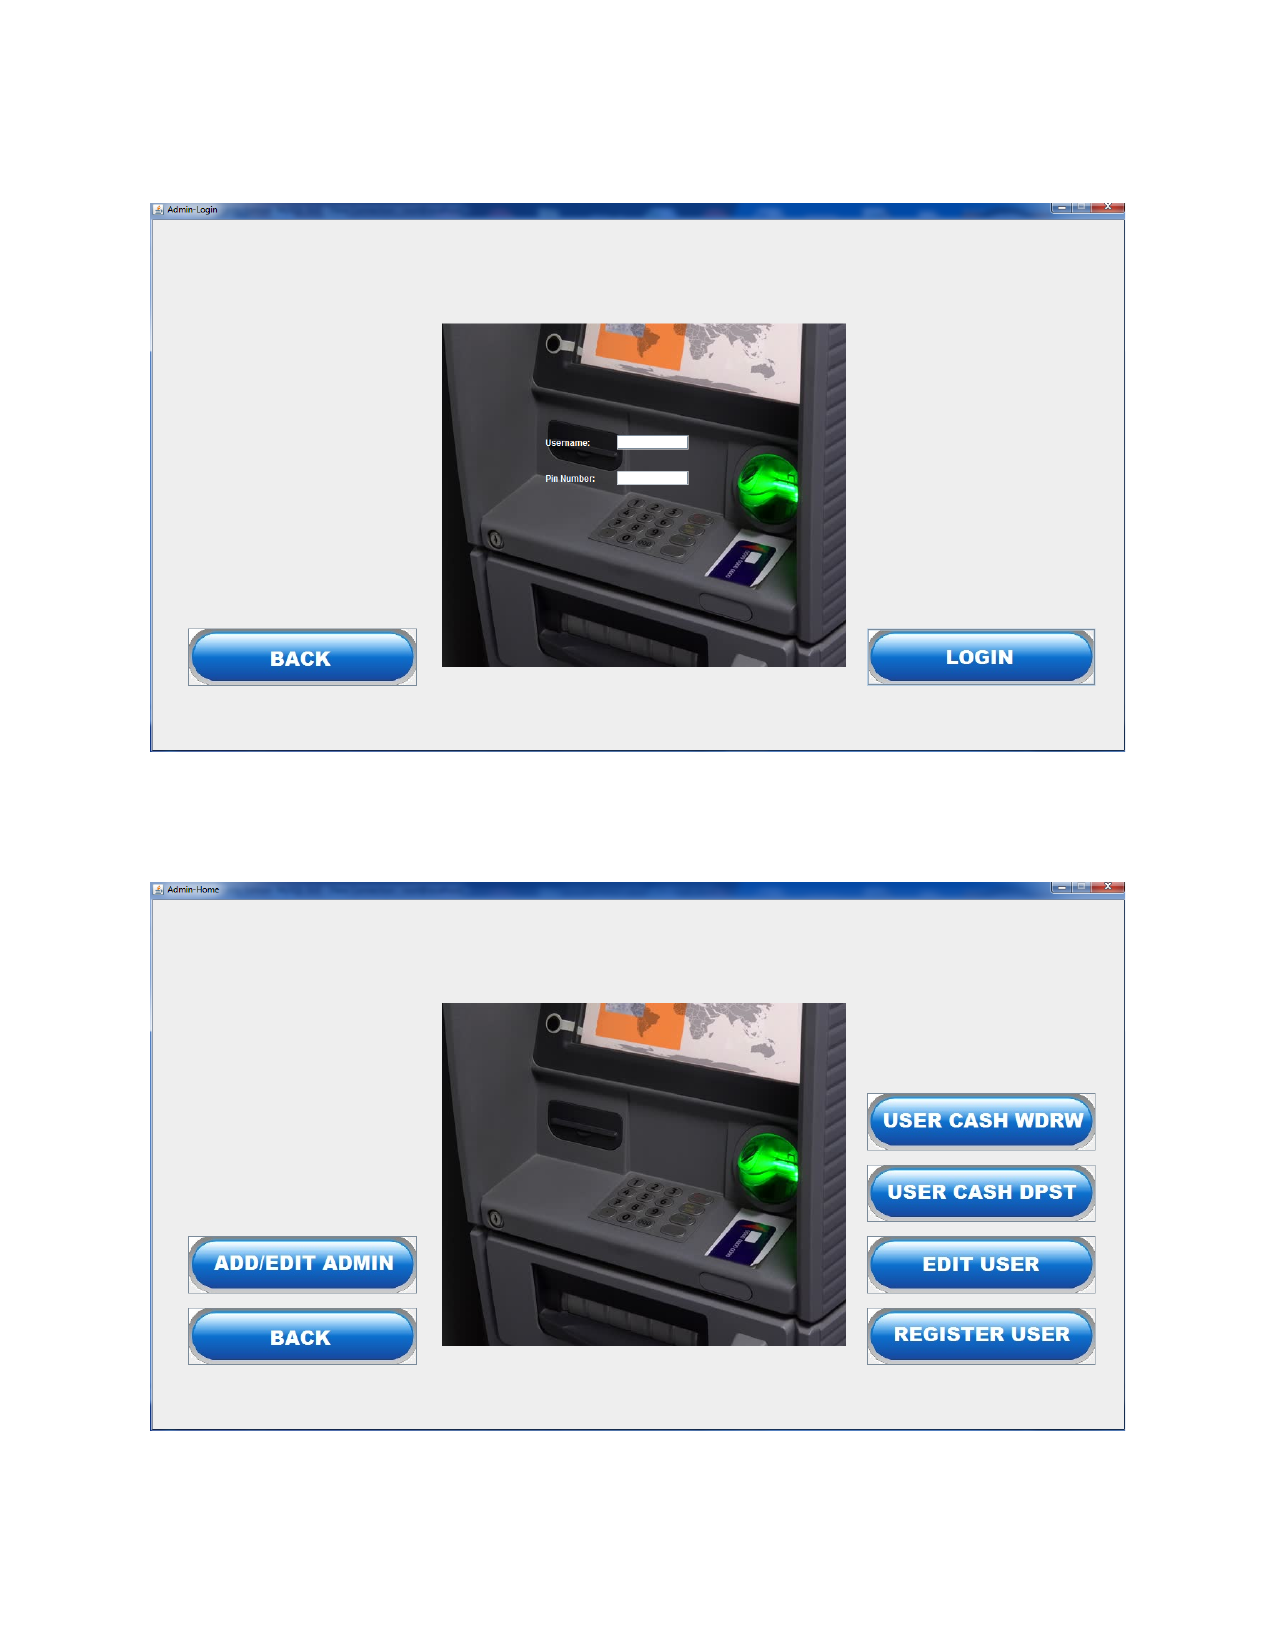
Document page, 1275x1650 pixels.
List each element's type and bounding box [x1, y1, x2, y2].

picture [150, 203, 1125, 752]
picture [150, 882, 1125, 1431]
